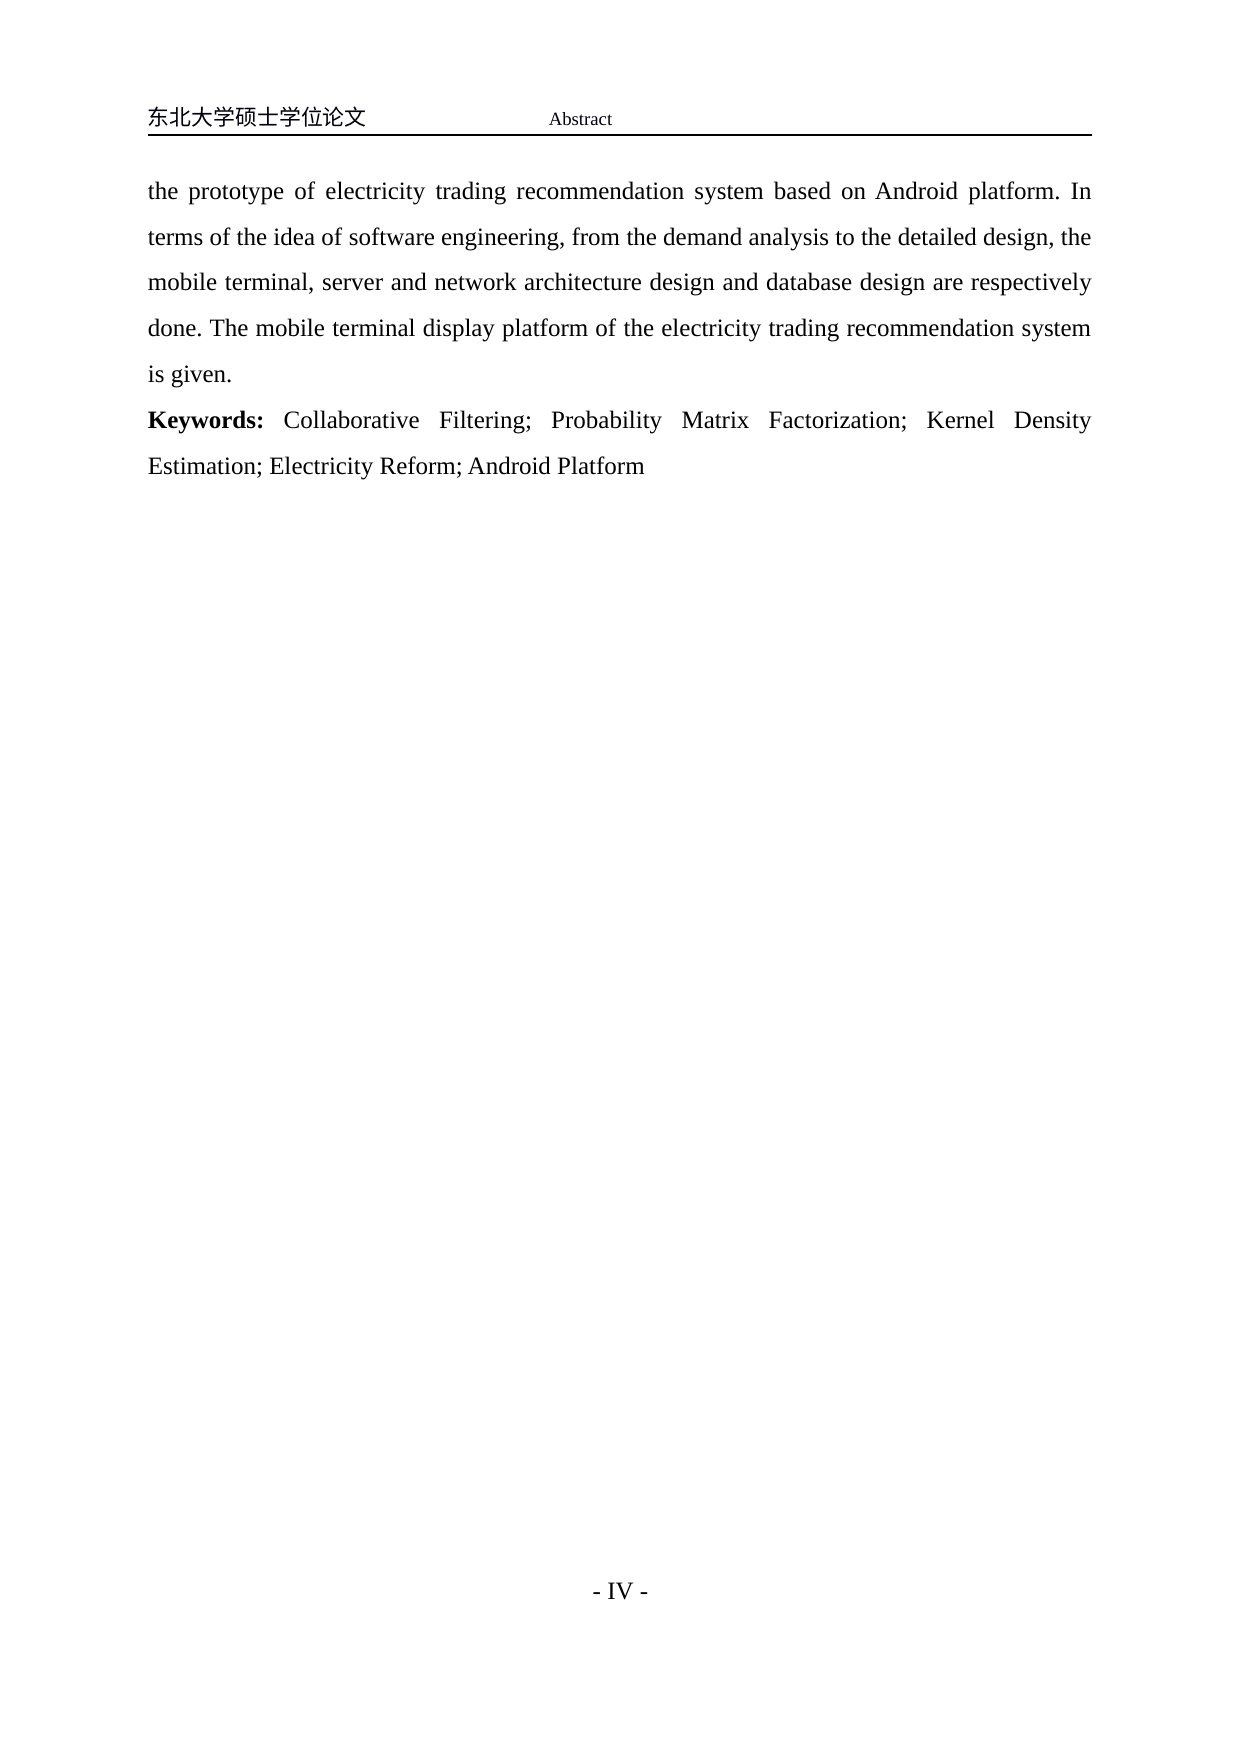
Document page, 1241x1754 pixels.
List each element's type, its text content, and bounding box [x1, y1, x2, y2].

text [148, 162, 1092, 392]
text Keywords: Collaborative Filtering; Probability Matrix Factorization; Kernel Density Estimation; Electricity Reform; Android Platform [148, 392, 1092, 483]
